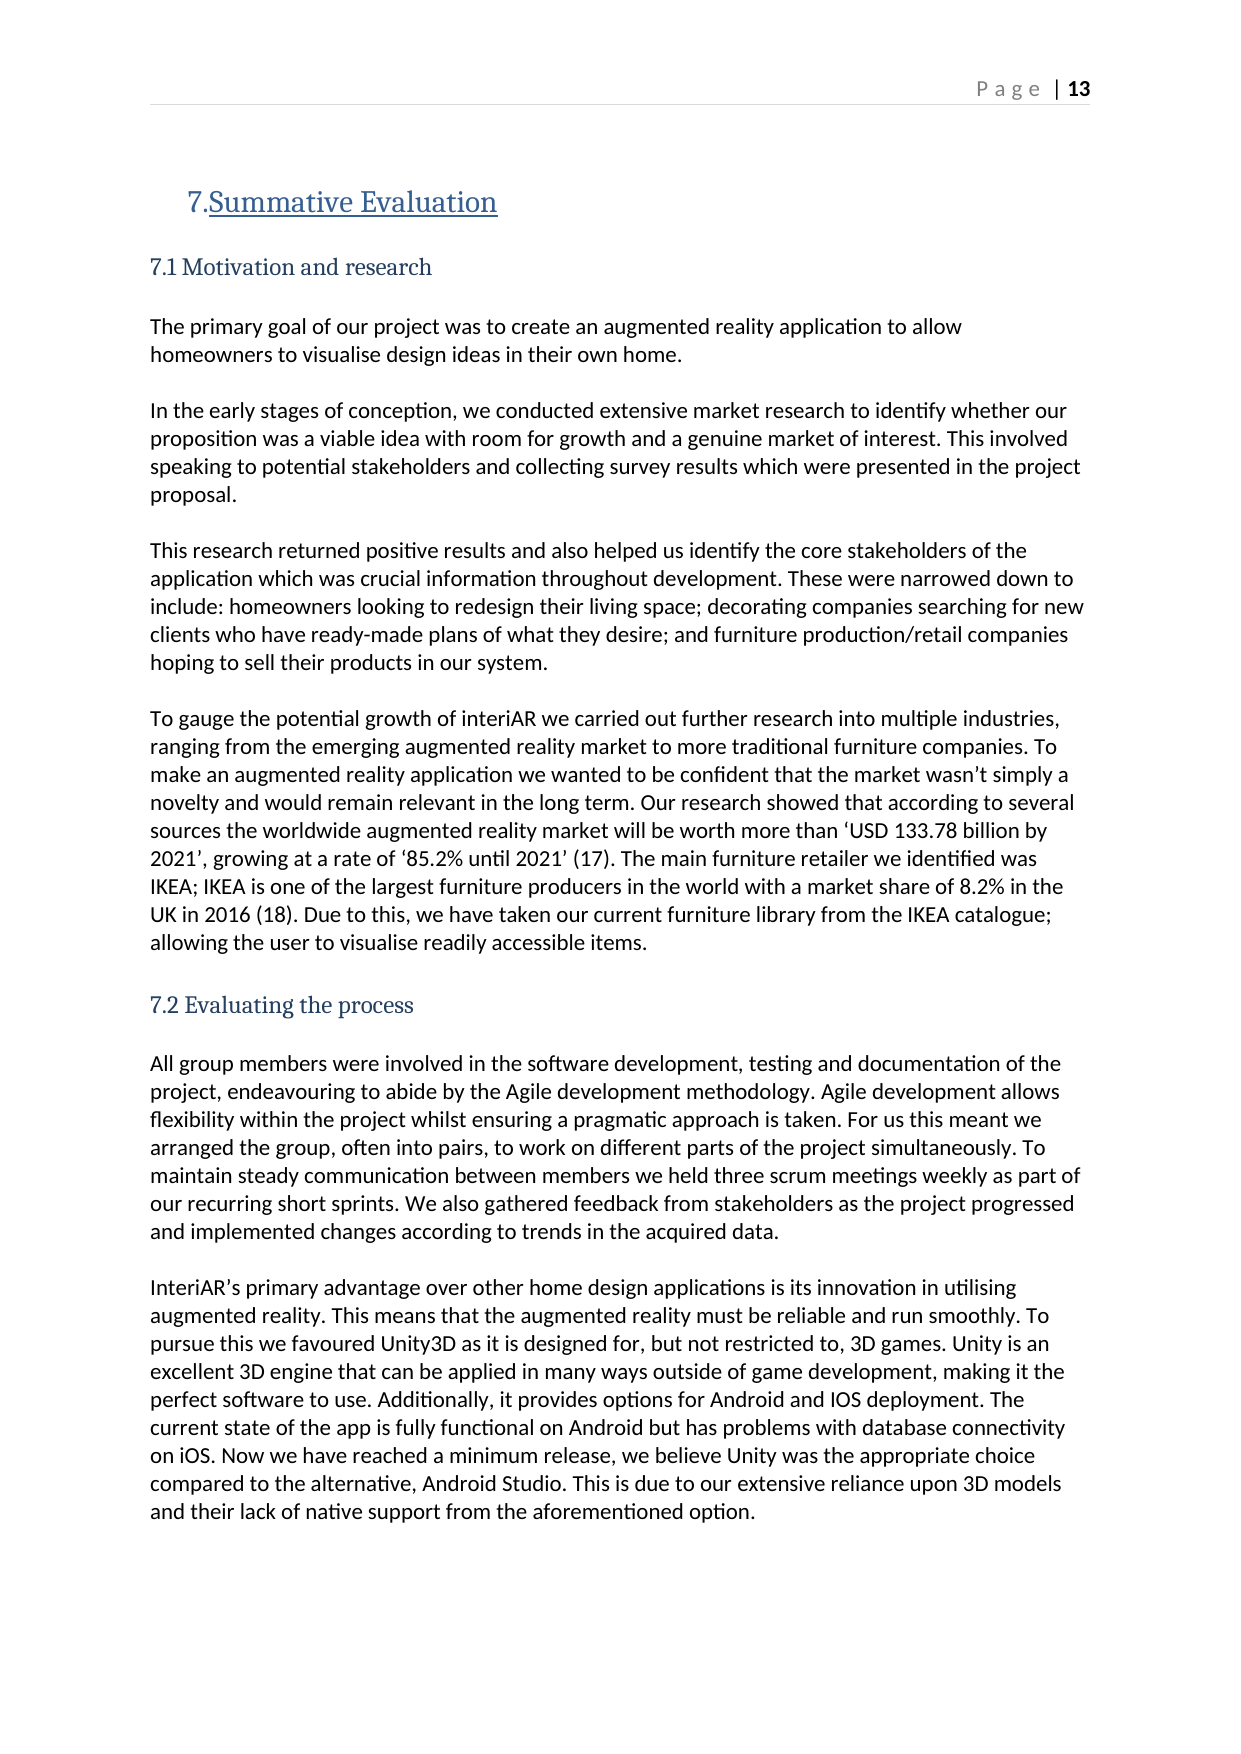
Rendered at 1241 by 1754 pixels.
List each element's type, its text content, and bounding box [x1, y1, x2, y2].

text In the early stages of conception, we conducted extensive market research to identify whether our proposition was a viable idea with room for growth and a genuine market of interest. This involved speaking to potential stakeholders and collecting survey results which were presented in the project proposal. [150, 396, 1090, 508]
text All group members were involved in the software development, testing and documentation of the project, endeavouring to abide by the Agile development methodology. Agile development allows flexibility within the project whilst ensuring a pragmatic approach is taken. For us this meant we arranged the group, often into pairs, to work on different parts of the project simultaneously. To maintain steady communication between members we held three scrum meetings weekly as part of our recurring short sprints. We also gathered feedback from stakeholders as the project progressed and implemented changes according to trends in the acquired data. [150, 1049, 1090, 1245]
subtitle 7.1 Motivation and research [150, 253, 1090, 282]
text To gauge the potential growth of interiAR we carried out further research into multiple industries, ranging from the emerging augmented reality market to more traditional furniture companies. To make an augmented reality application we wanted to be confident that the market wasn’t simply a novelty and would remain relevant in the long term. Our research showed that according to several sources the worldwide augmented reality market will be worth more than ‘USD 133.78 billion by 2021’, growing at a rate of ‘85.2% until 2021’ (17). The main furniture retailer we identified was IKEA; IKEA is one of the largest furniture producers in the world with a market share of 8.2% in the UK in 2016 (18). Due to this, we have taken our current furniture library from the IKEA catalogue; allowing the user to visualise readily accessible items. [150, 704, 1090, 957]
text This research returned positive results and also helped us identify the core stakeholders of the application which was crucial information throughout development. These were narrowed down to include: homeowners looking to redesign their living space; decorating companies searching for new clients who have ready-made plans of what they desire; and furniture production/retail companies hoping to sell their products in our system. [150, 536, 1090, 676]
subtitle Summative Evaluation [187, 185, 1090, 221]
subtitle 7.2 Evaluating the process [150, 991, 1090, 1020]
text InteriAR’s primary advantage over other home design applications is its innovation in utilising augmented reality. This means that the augmented reality must be reliable and run smoothly. To pursue this we favoured Unity3D as it is designed for, but not restricted to, 3D games. Unity is an excellent 3D engine that can be applied in many ways outside of game development, making it the perfect software to use. Additionally, it provides options for Android and IOS deployment. The current state of the app is fully functional on Android but has problems with database connectivity on iOS. Now we have reached a minimum release, we believe Unity was the appropriate choice compared to the alternative, Android Studio. This is due to our extensive reliance upon 3D models and their lack of native support from the aforementioned option. [150, 1273, 1090, 1525]
text The primary goal of our project was to create an augmented reality application to allow homeowners to visualise design ideas in their own home. [150, 312, 1090, 368]
